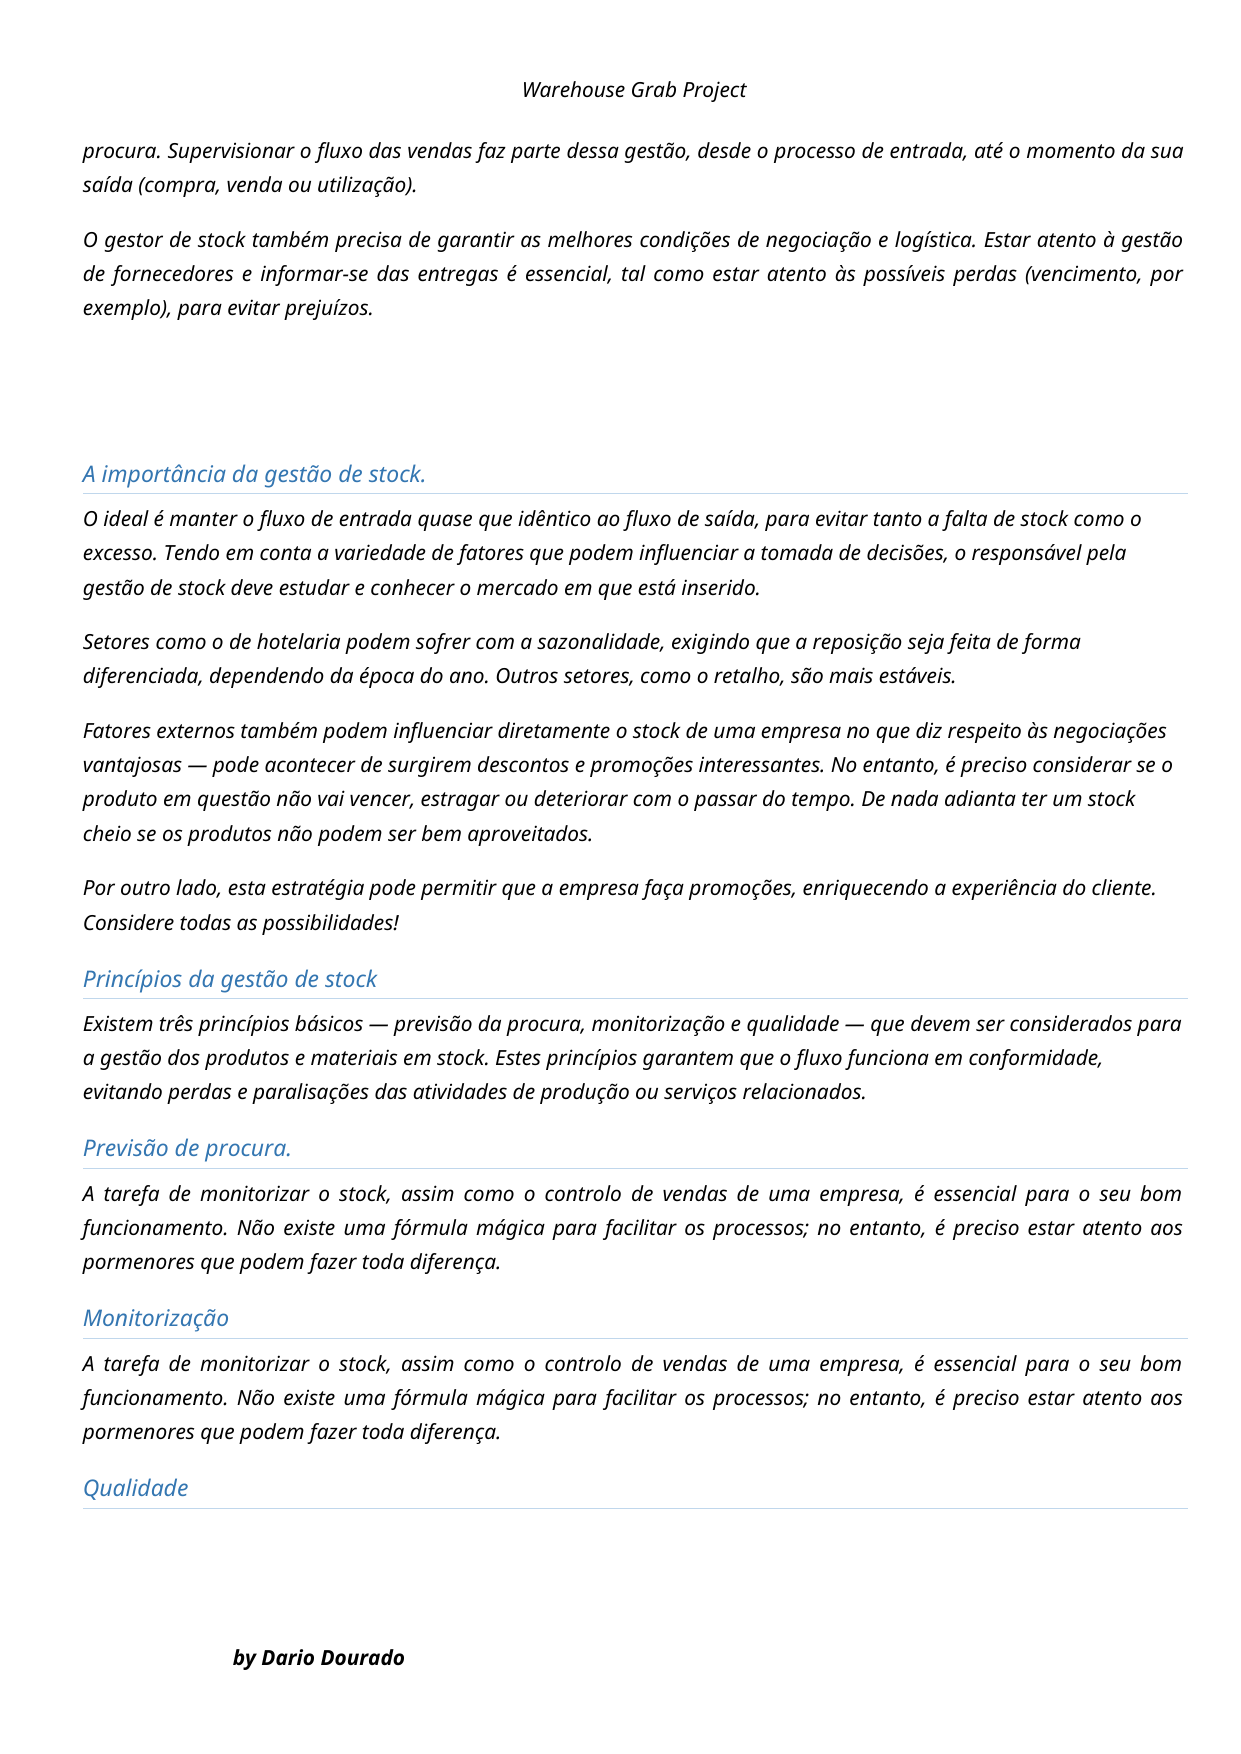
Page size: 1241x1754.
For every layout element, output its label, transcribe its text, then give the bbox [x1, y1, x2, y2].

subtitle Previsão de procura. [83, 1132, 1188, 1168]
text O gestor de stock também precisa de garantir as melhores condições de negociação e logística. Estar atento à gestão de fornecedores e informar-se das entregas é essencial, tal como estar atento às possíveis perdas (vencimento, por exemplo), para evitar prejuízos. [83, 225, 1188, 321]
text Por outro lado, esta estratégia pode permitir que a empresa faça promoções, enriquecendo a experiência do cliente. Considere todas as possibilidades! [83, 873, 1188, 936]
text O ideal é manter o fluxo de entrada quase que idêntico ao fluxo de saída, para evitar tanto a falta de stock como o excesso. Tendo em conta a variedade de fatores que podem influenciar a tomada de decisões, o responsável pela gestão de stock deve estudar e conhecer o mercado em que está inserido. [83, 504, 1188, 601]
text Fatores externos também podem influenciar diretamente o stock de uma empresa no que diz respeito às negociações vantajosas — pode acontecer de surgirem descontos e promoções interessantes. No entanto, é preciso considerar se o produto em questão não vai vencer, estragar ou deteriorar com o passar do tempo. De nada adianta ter um stock cheio se os produtos não podem ser bem aproveitados. [83, 716, 1188, 847]
text Existem três princípios básicos — previsão da procura, monitorização e qualidade — que devem ser considerados para a gestão dos produtos e materiais em stock. Estes princípios garantem que o fluxo funciona em conformidade, evitando perdas e paralisações das atividades de produção ou serviços relacionados. [83, 1009, 1188, 1106]
subtitle Monitorização [83, 1302, 1188, 1338]
text Setores como o de hotelaria podem sofrer com a sazonalidade, exigindo que a reposição seja feita de forma diferenciada, dependendo da época do ano. Outros setores, como o retalho, são mais estáveis. [83, 627, 1188, 690]
subtitle Qualidade [83, 1472, 1188, 1508]
subtitle A importância da gestão de stock. [83, 458, 1188, 493]
subtitle Princípios da gestão de stock [83, 962, 1188, 998]
